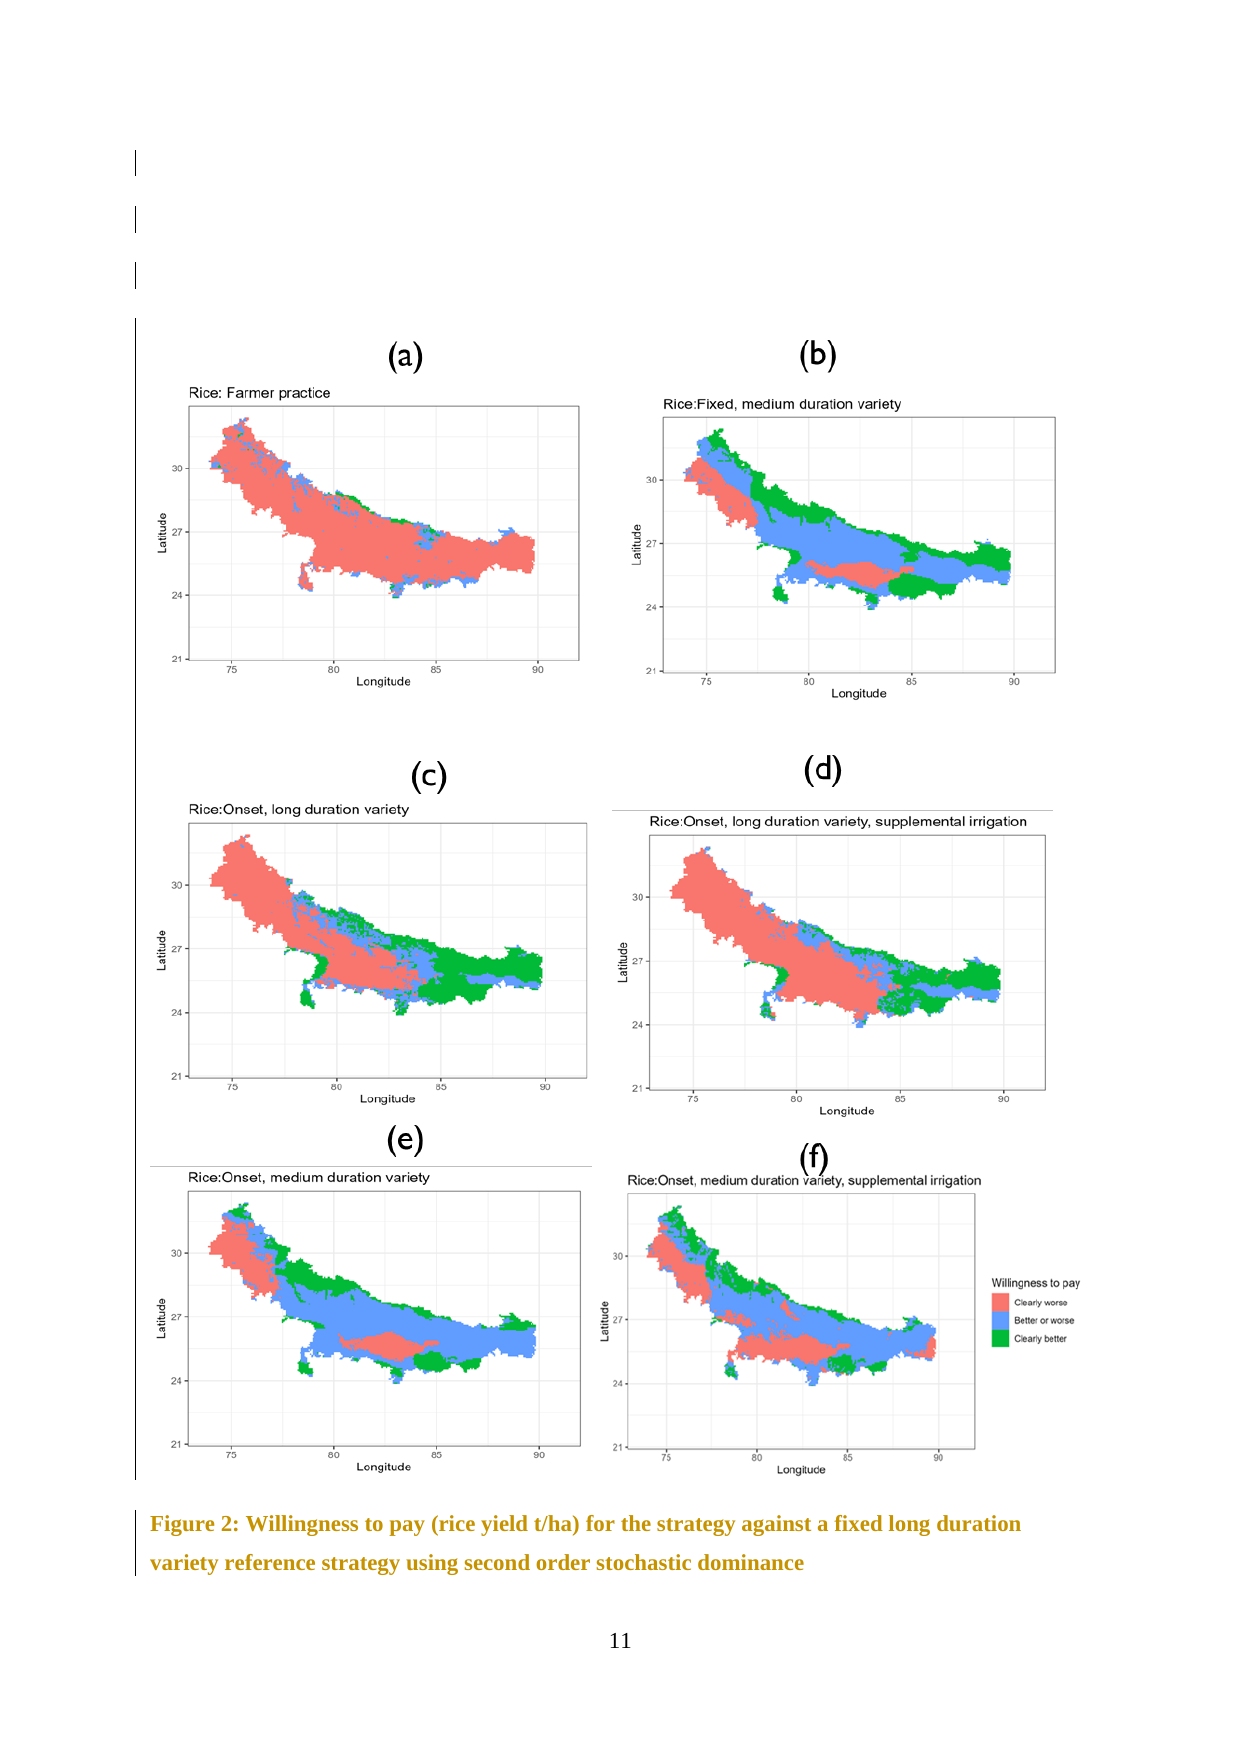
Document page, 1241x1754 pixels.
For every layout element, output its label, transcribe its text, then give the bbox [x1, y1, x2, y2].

text Figure 2: Willingness to pay (rice yield t/ha) for the strategy against a fixed long duration variety reference strategy using second order stochastic dominance [150, 1510, 1090, 1576]
picture [150, 318, 1091, 1481]
